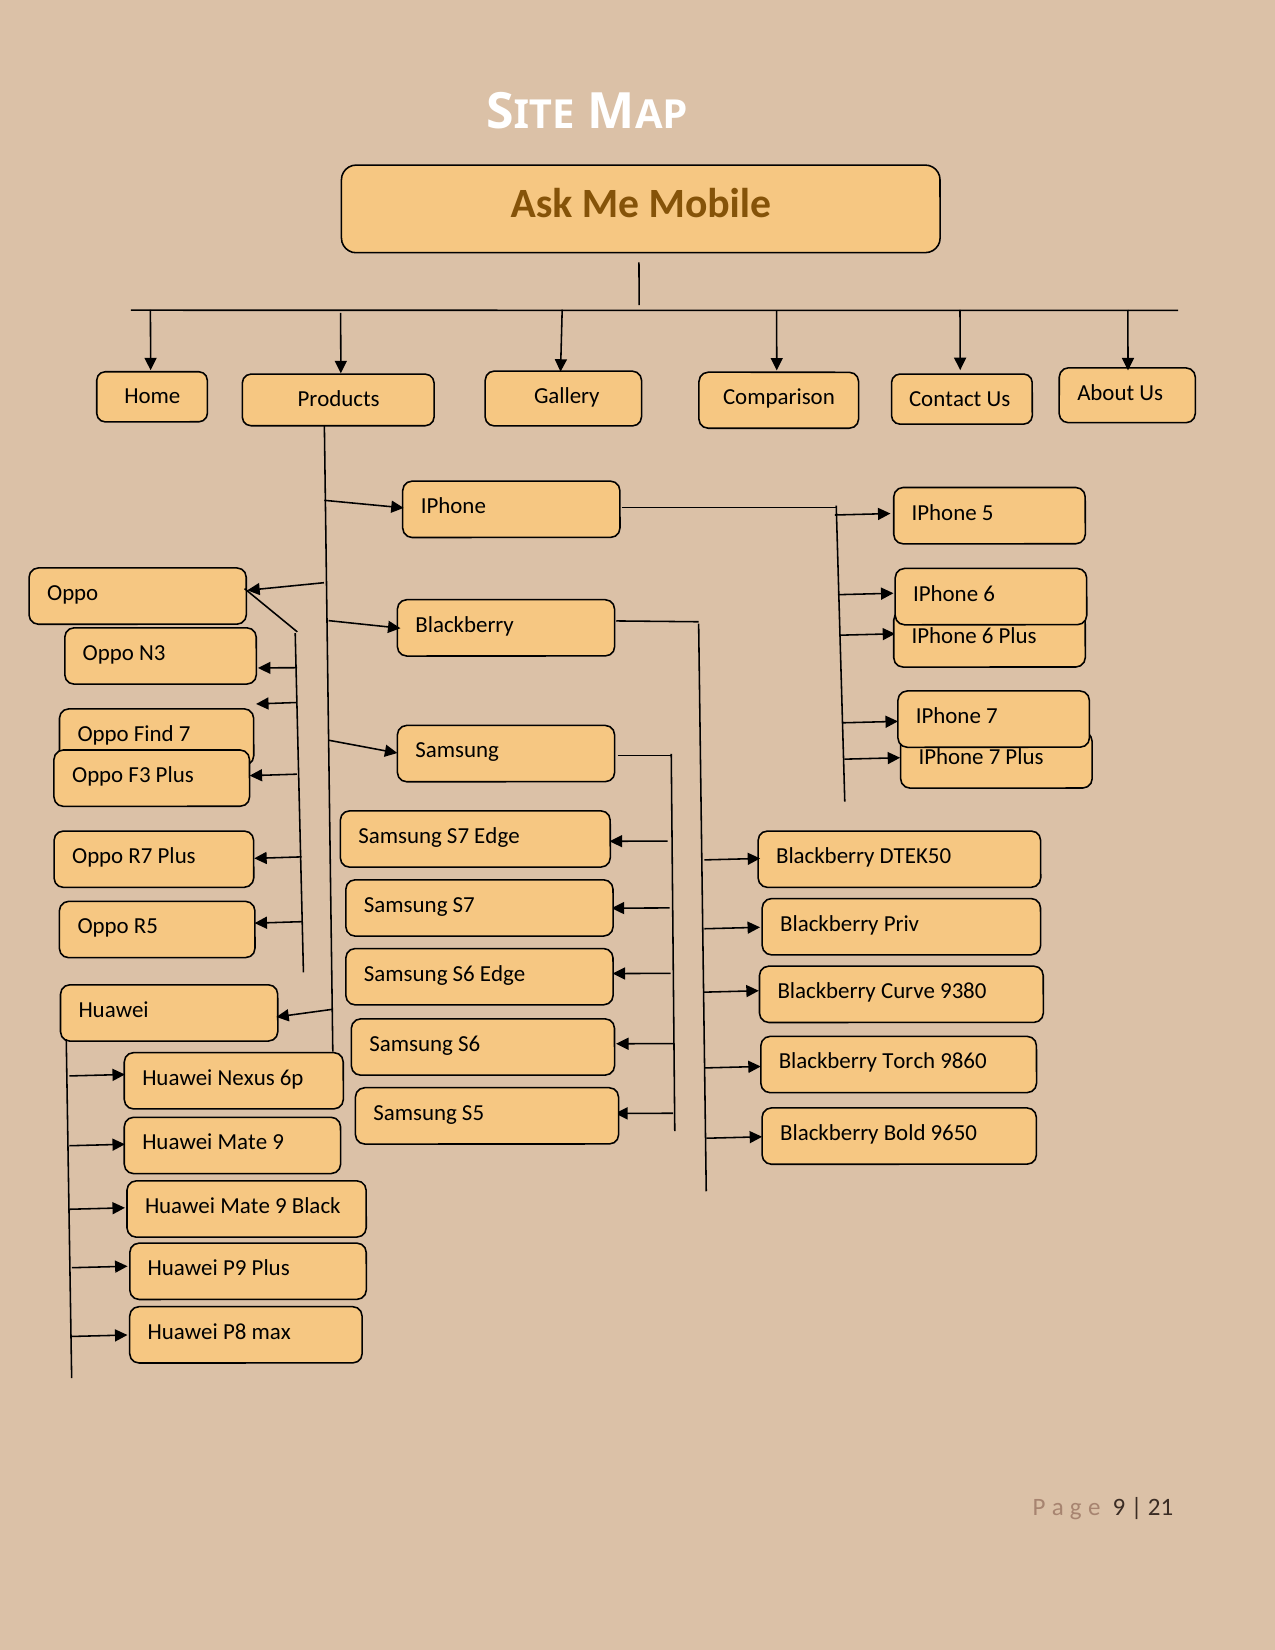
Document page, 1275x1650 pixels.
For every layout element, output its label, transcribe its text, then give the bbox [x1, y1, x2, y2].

subtitle Site Map [75, 75, 1200, 143]
